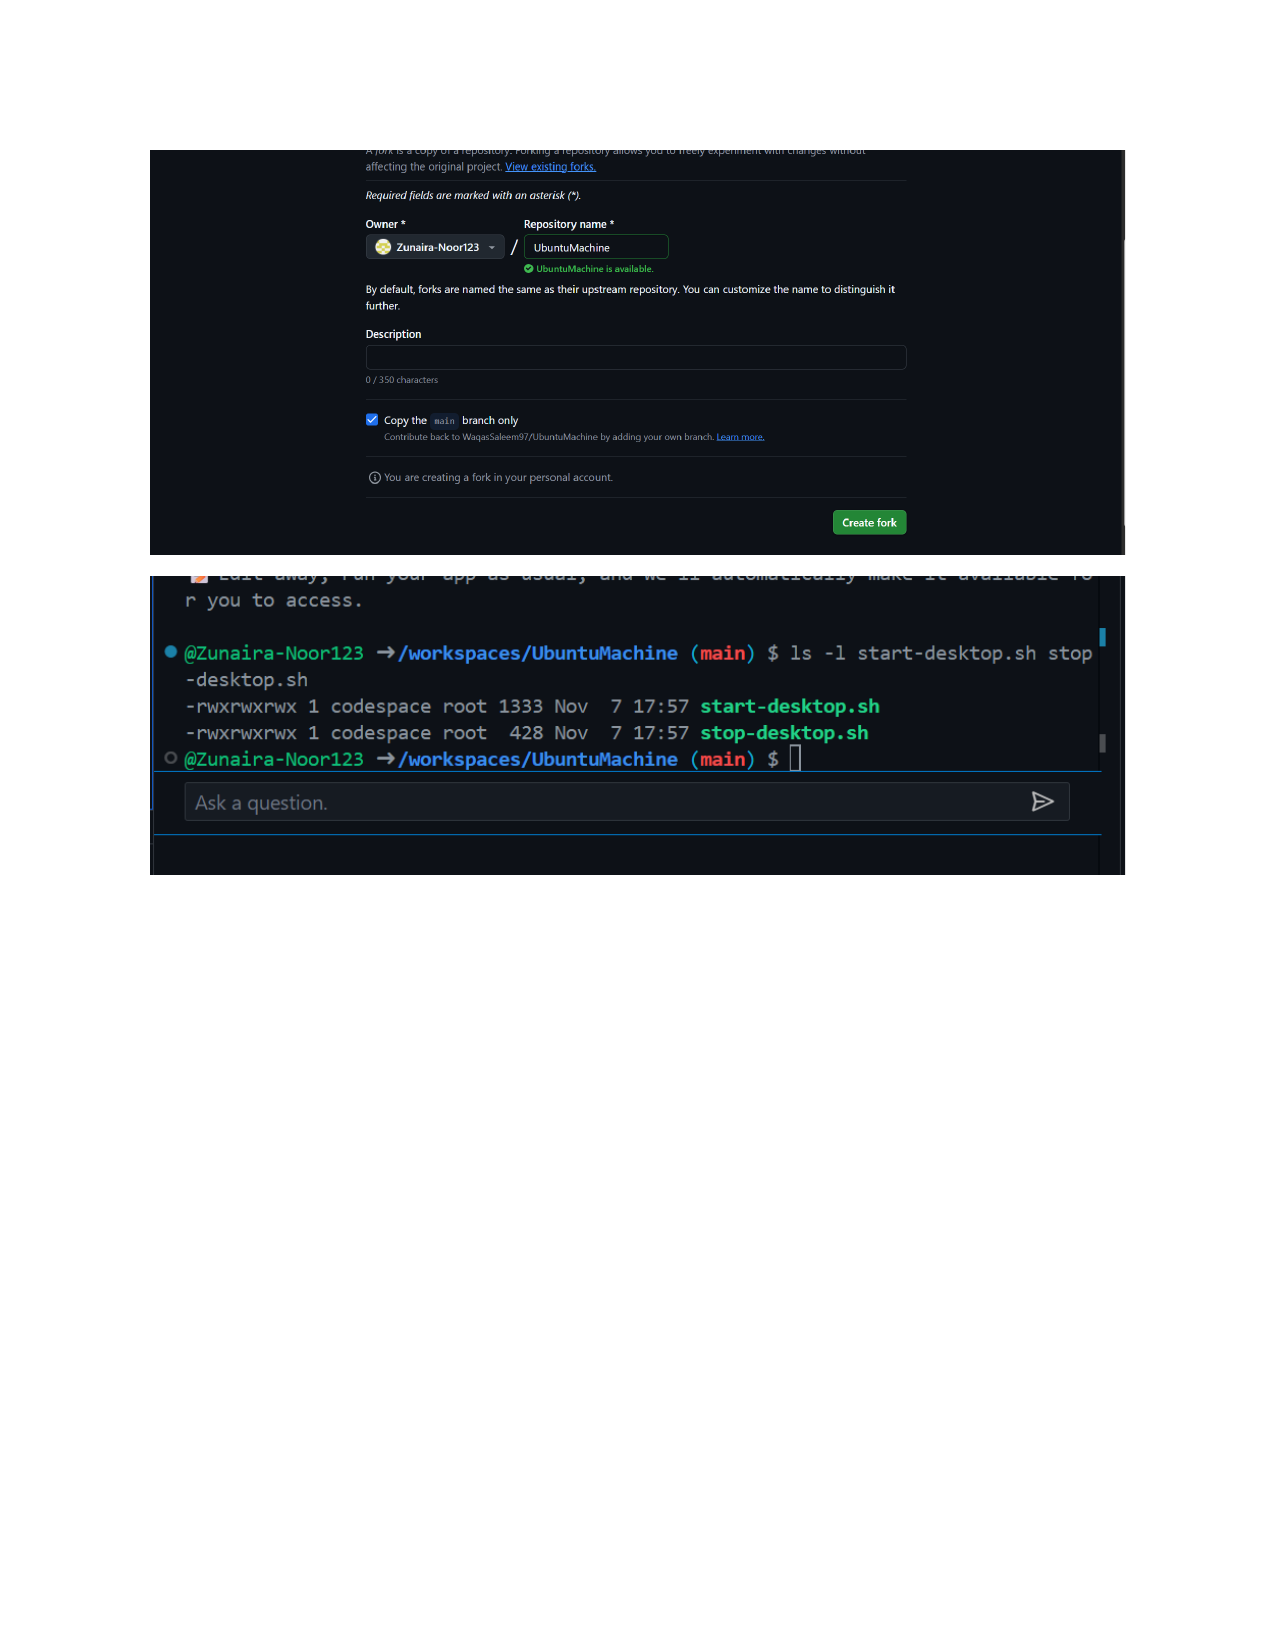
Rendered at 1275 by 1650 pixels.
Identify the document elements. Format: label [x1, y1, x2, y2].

picture [150, 150, 1125, 555]
picture [150, 576, 1125, 875]
